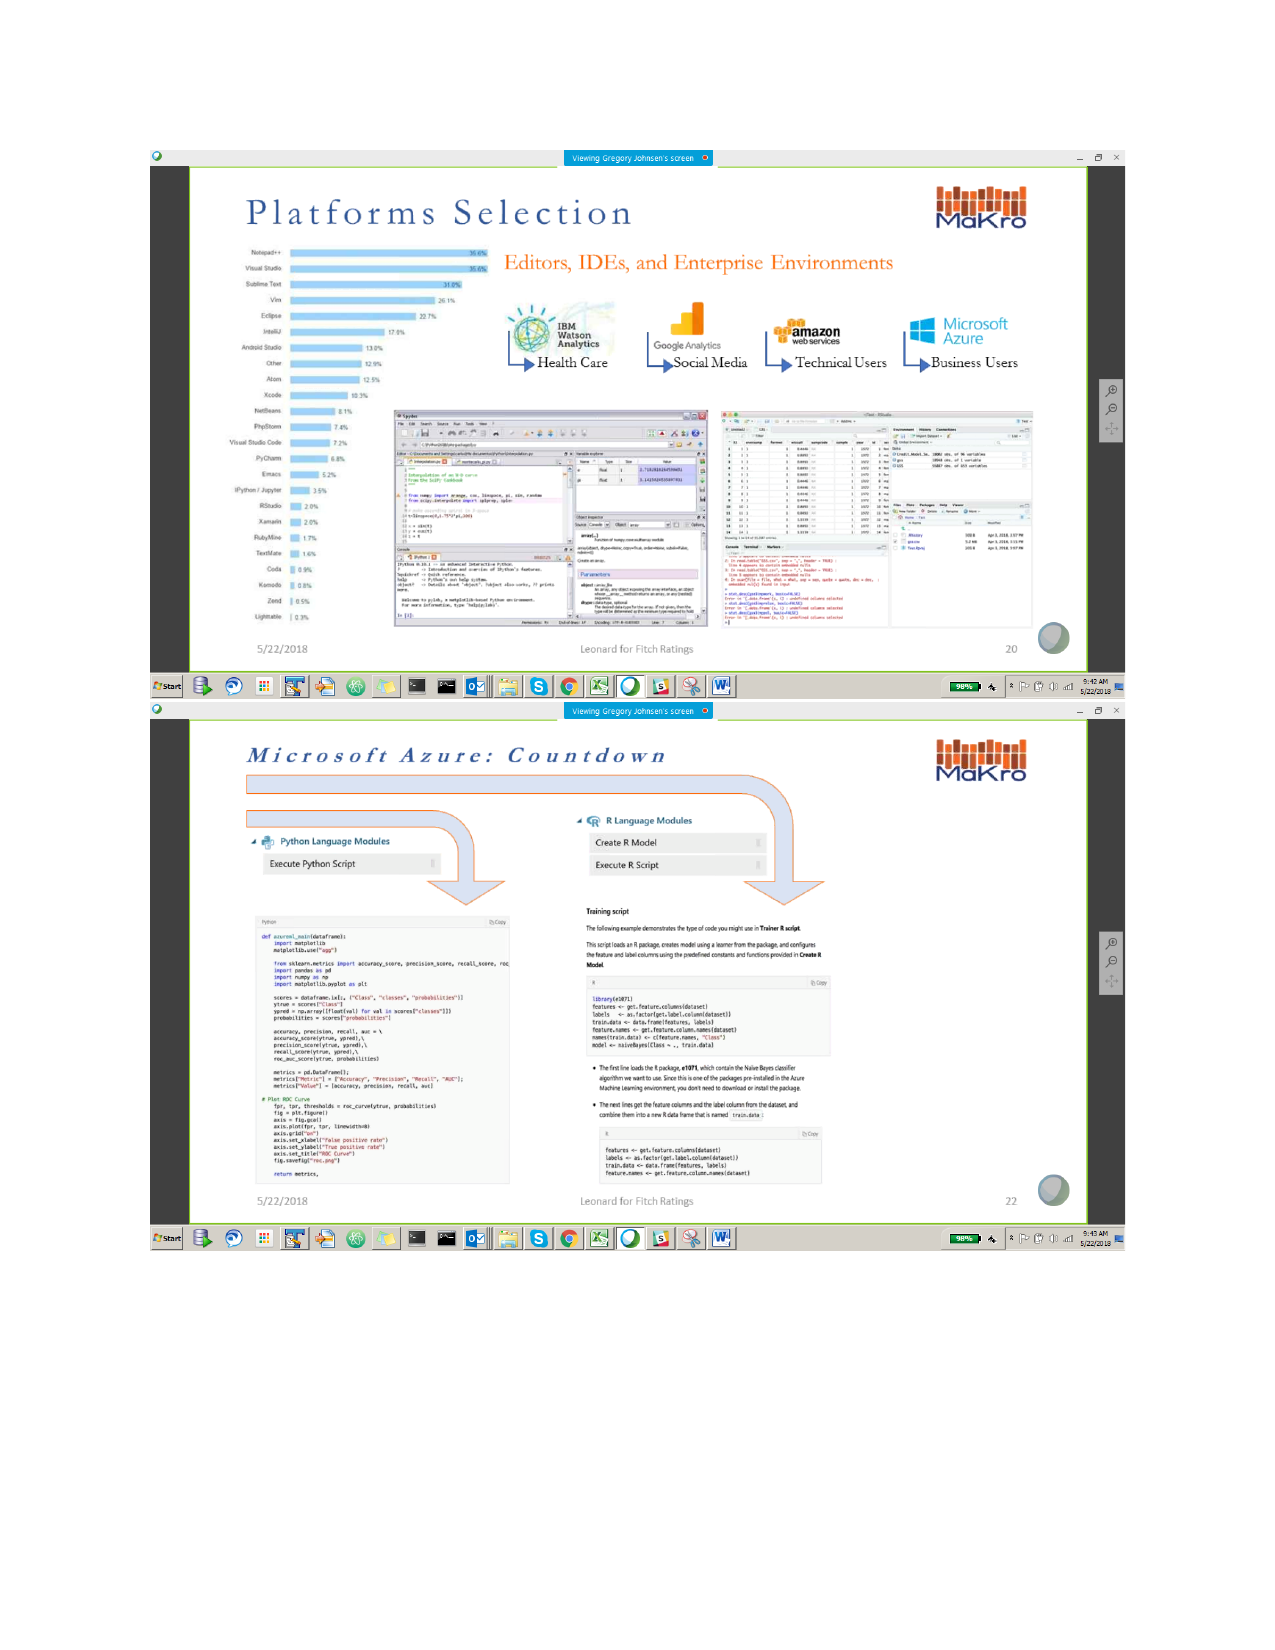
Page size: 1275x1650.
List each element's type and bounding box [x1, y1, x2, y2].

picture [150, 150, 1125, 699]
picture [150, 702, 1125, 1251]
